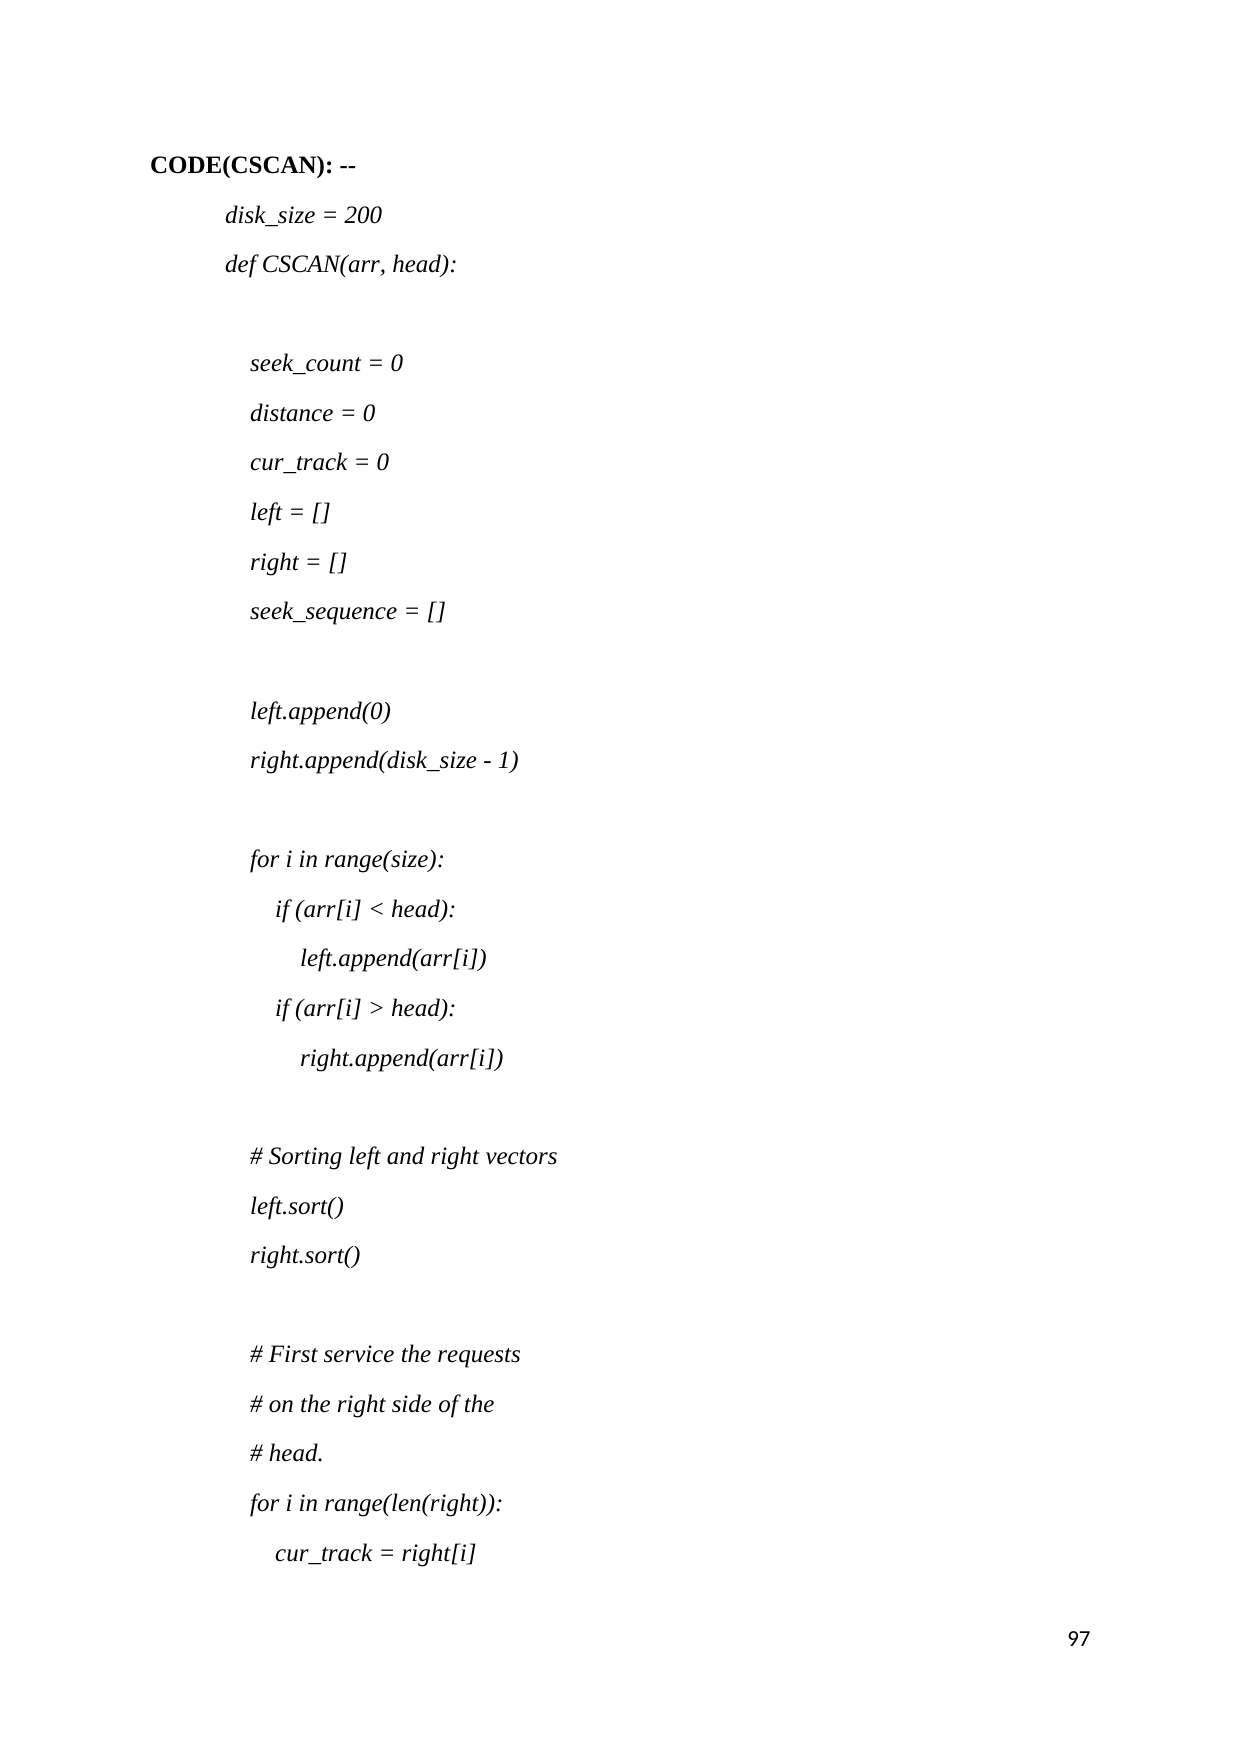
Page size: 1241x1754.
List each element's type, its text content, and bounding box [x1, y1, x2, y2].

text cur_track = 0 [225, 447, 1090, 476]
text disk_size = 200 [225, 200, 1090, 228]
text # on the right side of the [225, 1389, 1090, 1418]
text if (arr[i] > head): [225, 993, 1090, 1022]
text for i in range(size): [225, 844, 1090, 873]
text for i in range(len(right)): [225, 1488, 1090, 1517]
text if (arr[i] < head): [225, 894, 1090, 922]
text cur_track = right[i] [225, 1538, 1090, 1567]
text # First service the requests [225, 1339, 1090, 1368]
text right.sort() [225, 1241, 1090, 1269]
text def CSCAN(arr, head): [225, 249, 1090, 278]
text left = [] [225, 497, 1090, 526]
text left.append(0) [225, 696, 1090, 724]
text left.sort() [225, 1191, 1090, 1220]
text distance = 0 [225, 398, 1090, 426]
text seek_sequence = [] [225, 596, 1090, 625]
text right = [] [225, 547, 1090, 575]
text # Sorting left and right vectors [225, 1141, 1090, 1170]
text CODE(CSCAN): -- [150, 150, 1090, 179]
text right.append(arr[i]) [225, 1043, 1090, 1071]
text seek_count = 0 [225, 348, 1090, 377]
text right.append(disk_size - 1) [225, 745, 1090, 774]
text # head. [225, 1438, 1090, 1467]
text left.append(arr[i]) [225, 943, 1090, 972]
